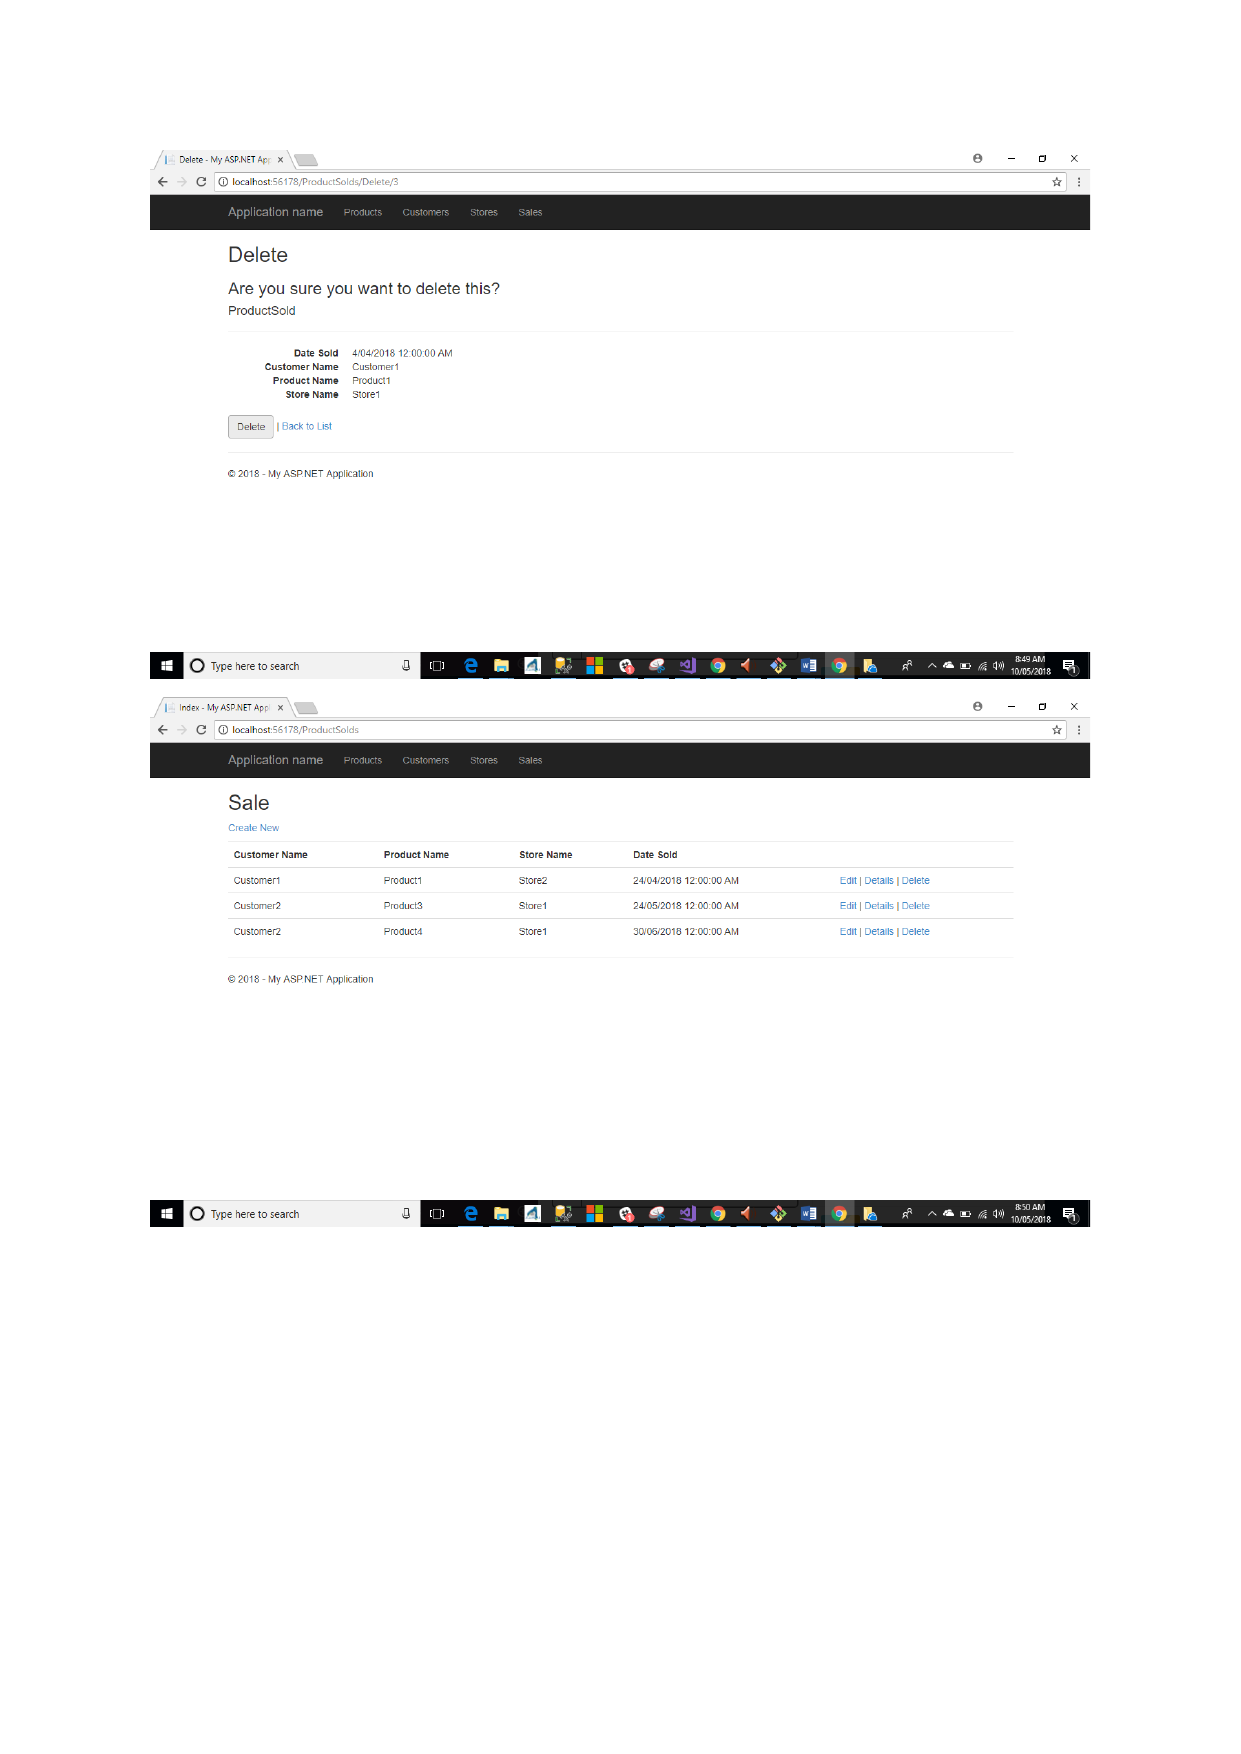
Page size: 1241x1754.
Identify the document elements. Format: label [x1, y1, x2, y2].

picture [150, 697, 1091, 1227]
picture [150, 150, 1091, 679]
